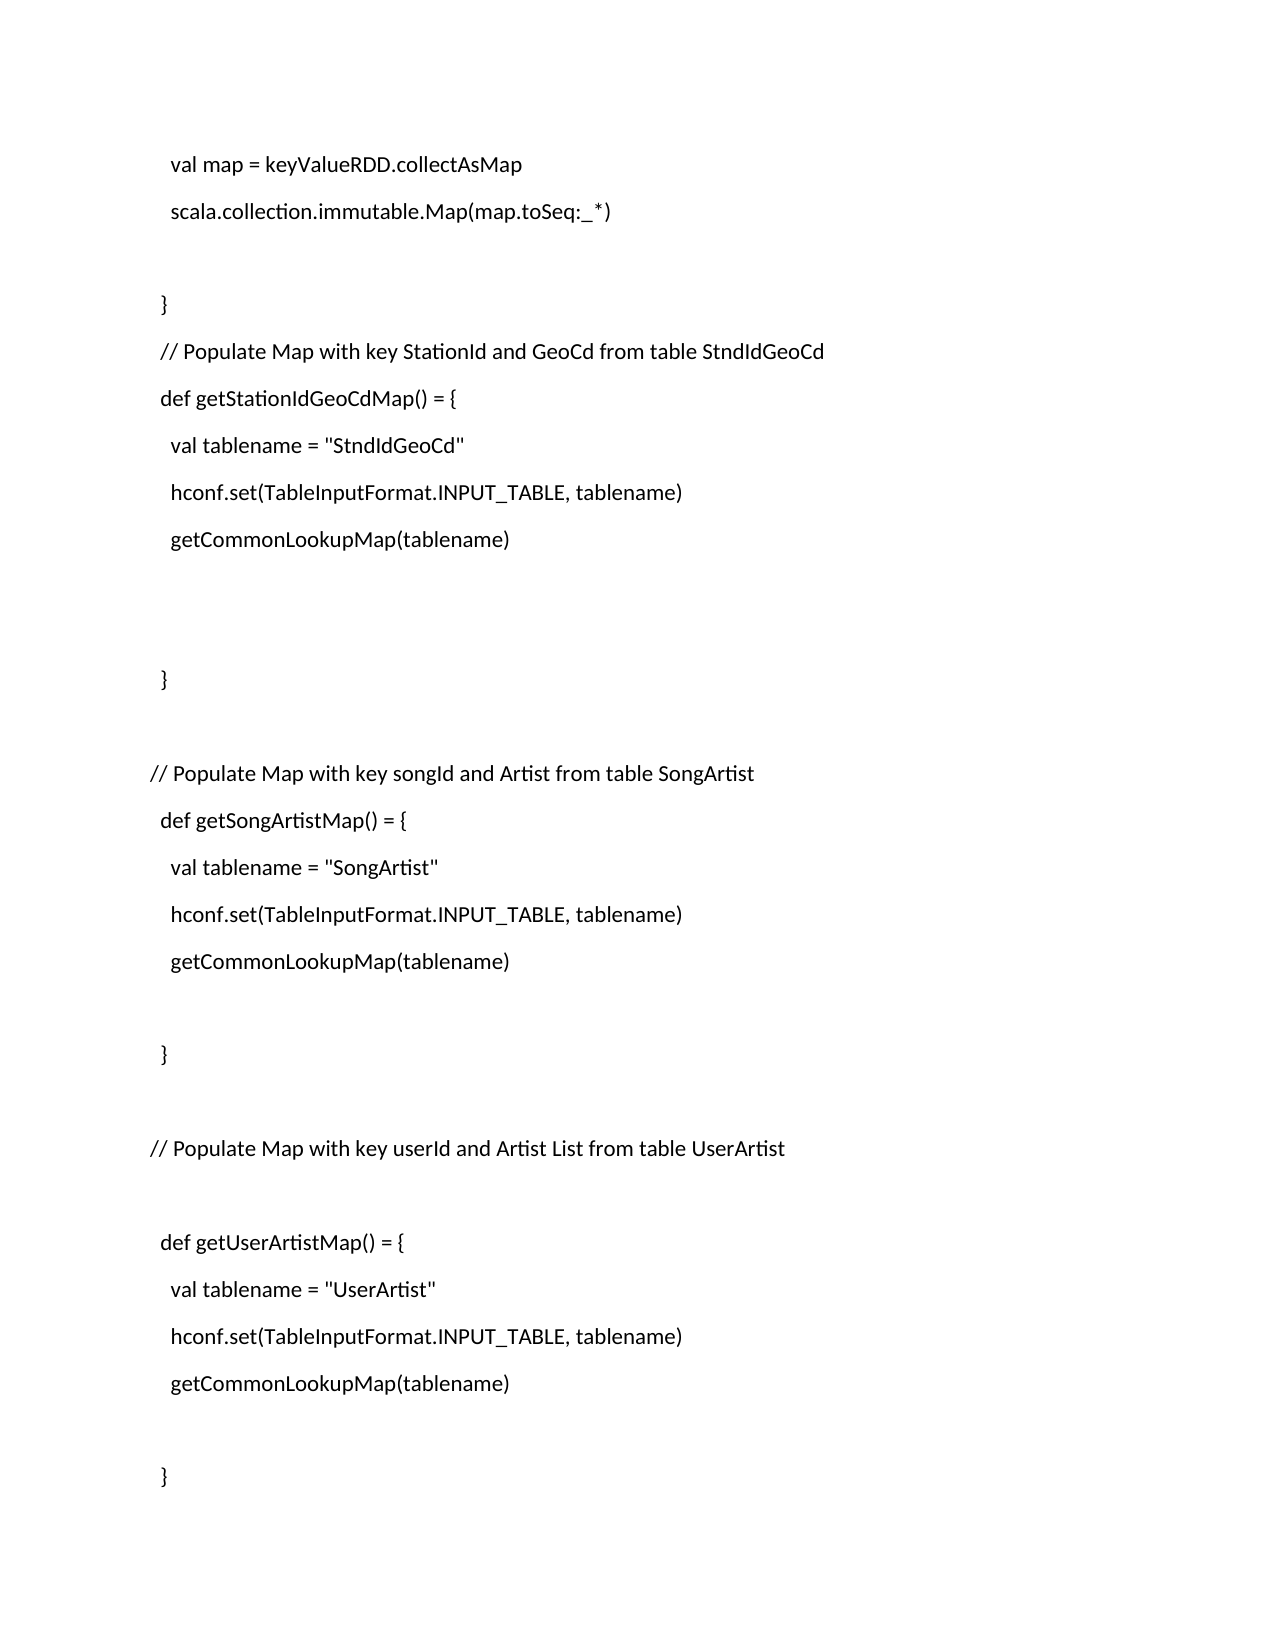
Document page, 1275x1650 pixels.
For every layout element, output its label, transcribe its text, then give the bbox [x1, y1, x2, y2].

text getCommonLookupMap(tablename) [150, 525, 1125, 553]
text def getStationIdGeoCdMap() = { [150, 384, 1125, 412]
text } [150, 291, 1125, 319]
text hconf.set(TableInputFormat.INPUT_TABLE, tablename) [150, 1322, 1125, 1350]
text scala.collection.immutable.Map(map.toSeq:_*) [150, 197, 1125, 225]
text val tablename = "SongArtist" [150, 853, 1125, 881]
text getCommonLookupMap(tablename) [150, 947, 1125, 975]
text } [150, 666, 1125, 694]
text hconf.set(TableInputFormat.INPUT_TABLE, tablename) [150, 900, 1125, 928]
text hconf.set(TableInputFormat.INPUT_TABLE, tablename) [150, 478, 1125, 506]
text val tablename = "StndIdGeoCd" [150, 431, 1125, 459]
text // Populate Map with key userId and Artist List from table UserArtist [150, 1134, 1125, 1162]
text } [150, 1462, 1125, 1491]
text // Populate Map with key StationId and GeoCd from table StndIdGeoCd [150, 337, 1125, 366]
text // Populate Map with key songId and Artist from table SongArtist [150, 759, 1125, 787]
text def getSongArtistMap() = { [150, 806, 1125, 834]
text getCommonLookupMap(tablename) [150, 1369, 1125, 1397]
text def getUserArtistMap() = { [150, 1228, 1125, 1256]
text val tablename = "UserArtist" [150, 1275, 1125, 1303]
text val map = keyValueRDD.collectAsMap [150, 150, 1125, 178]
text } [150, 1041, 1125, 1069]
